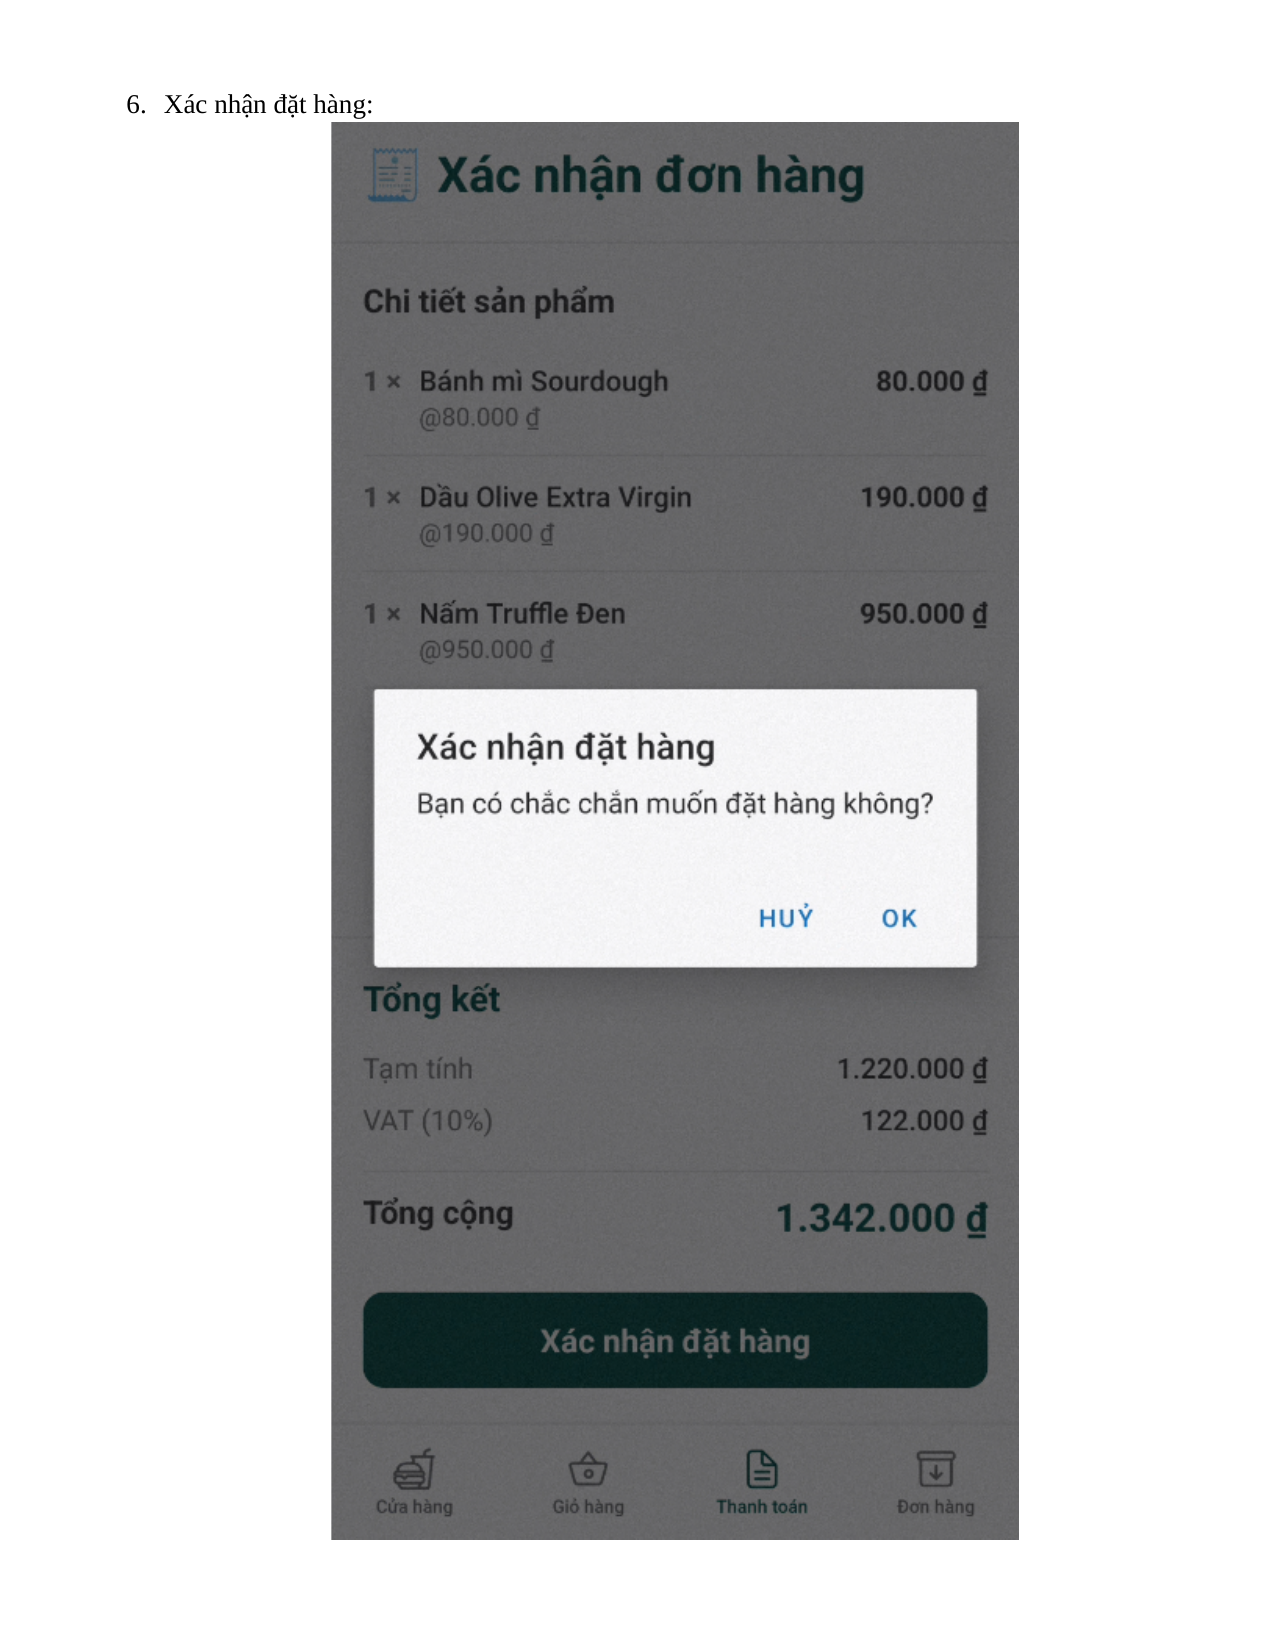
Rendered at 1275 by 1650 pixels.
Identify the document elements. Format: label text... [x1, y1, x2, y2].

list Xác nhận đặt hàng: [126, 89, 1186, 120]
picture [331, 122, 1019, 1540]
